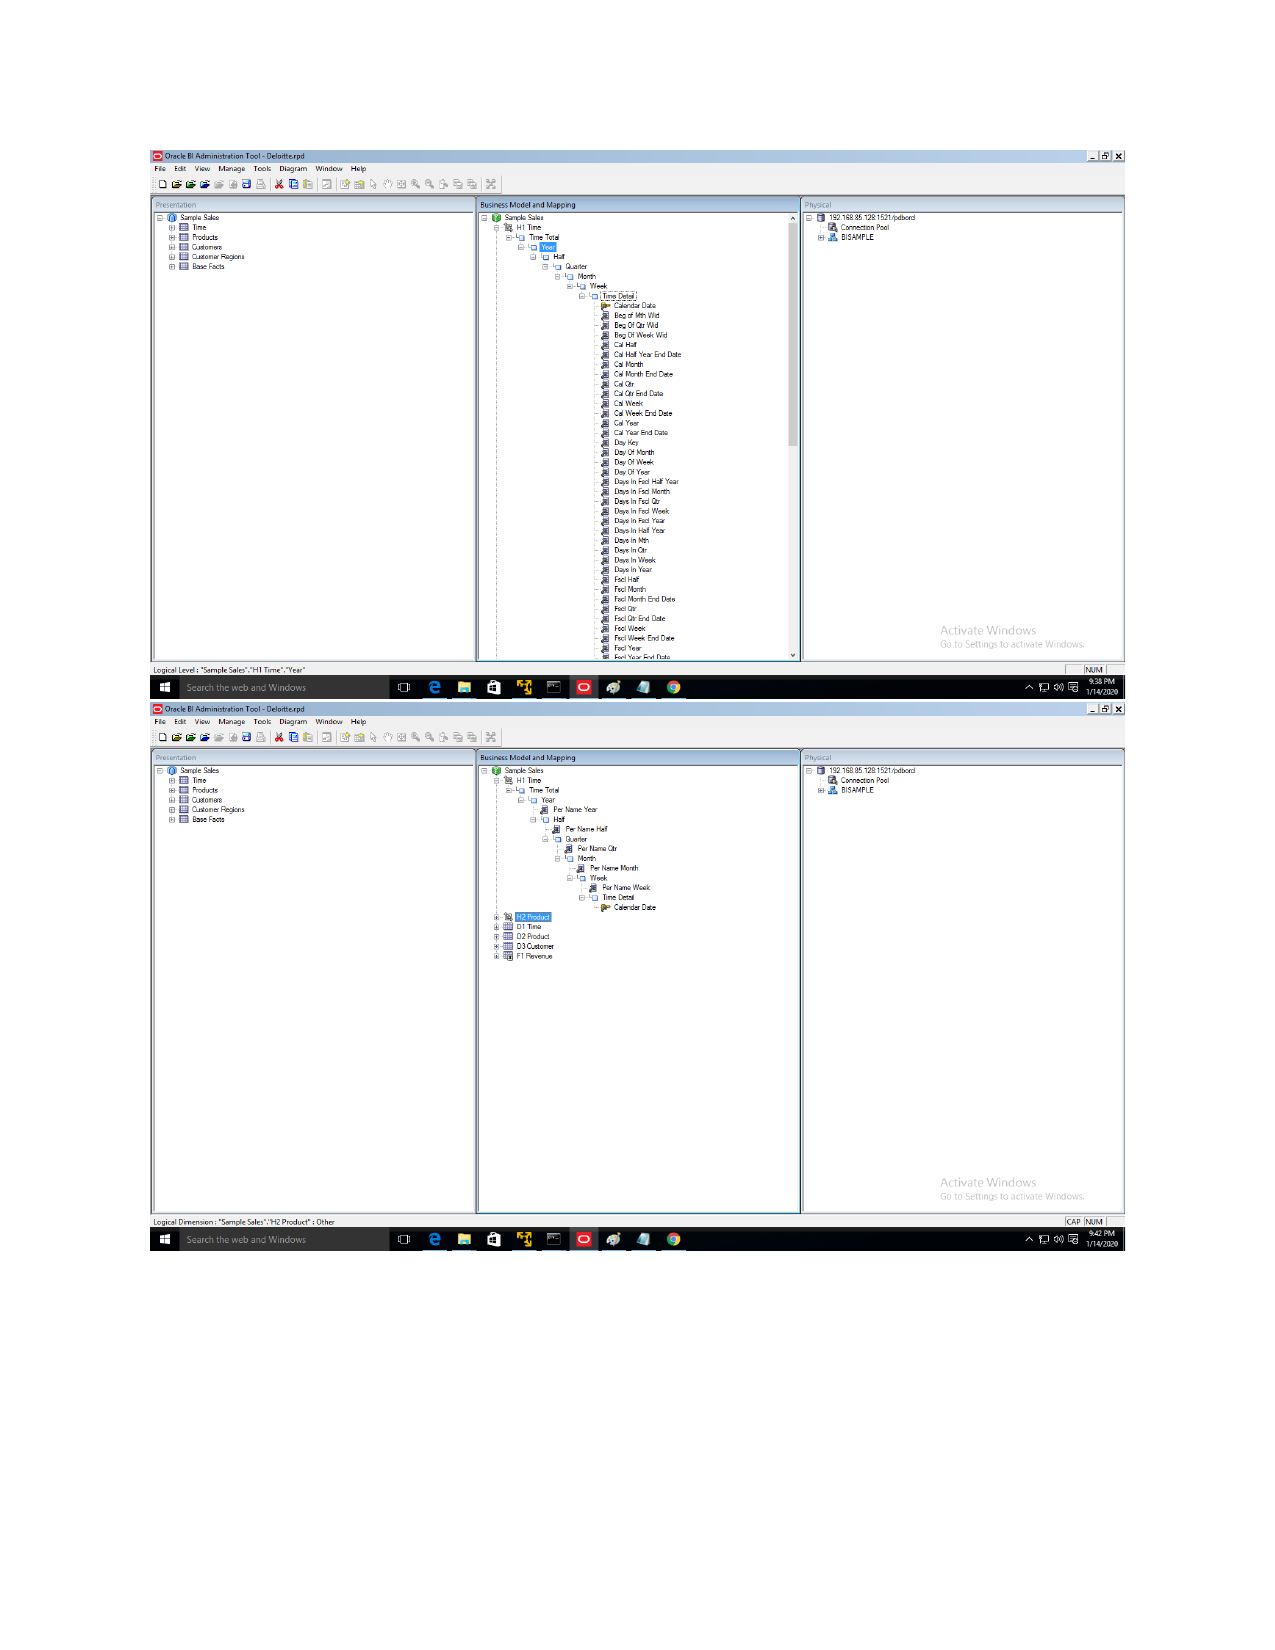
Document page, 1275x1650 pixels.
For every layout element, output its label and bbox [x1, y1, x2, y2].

picture [150, 150, 1125, 699]
picture [150, 702, 1125, 1251]
